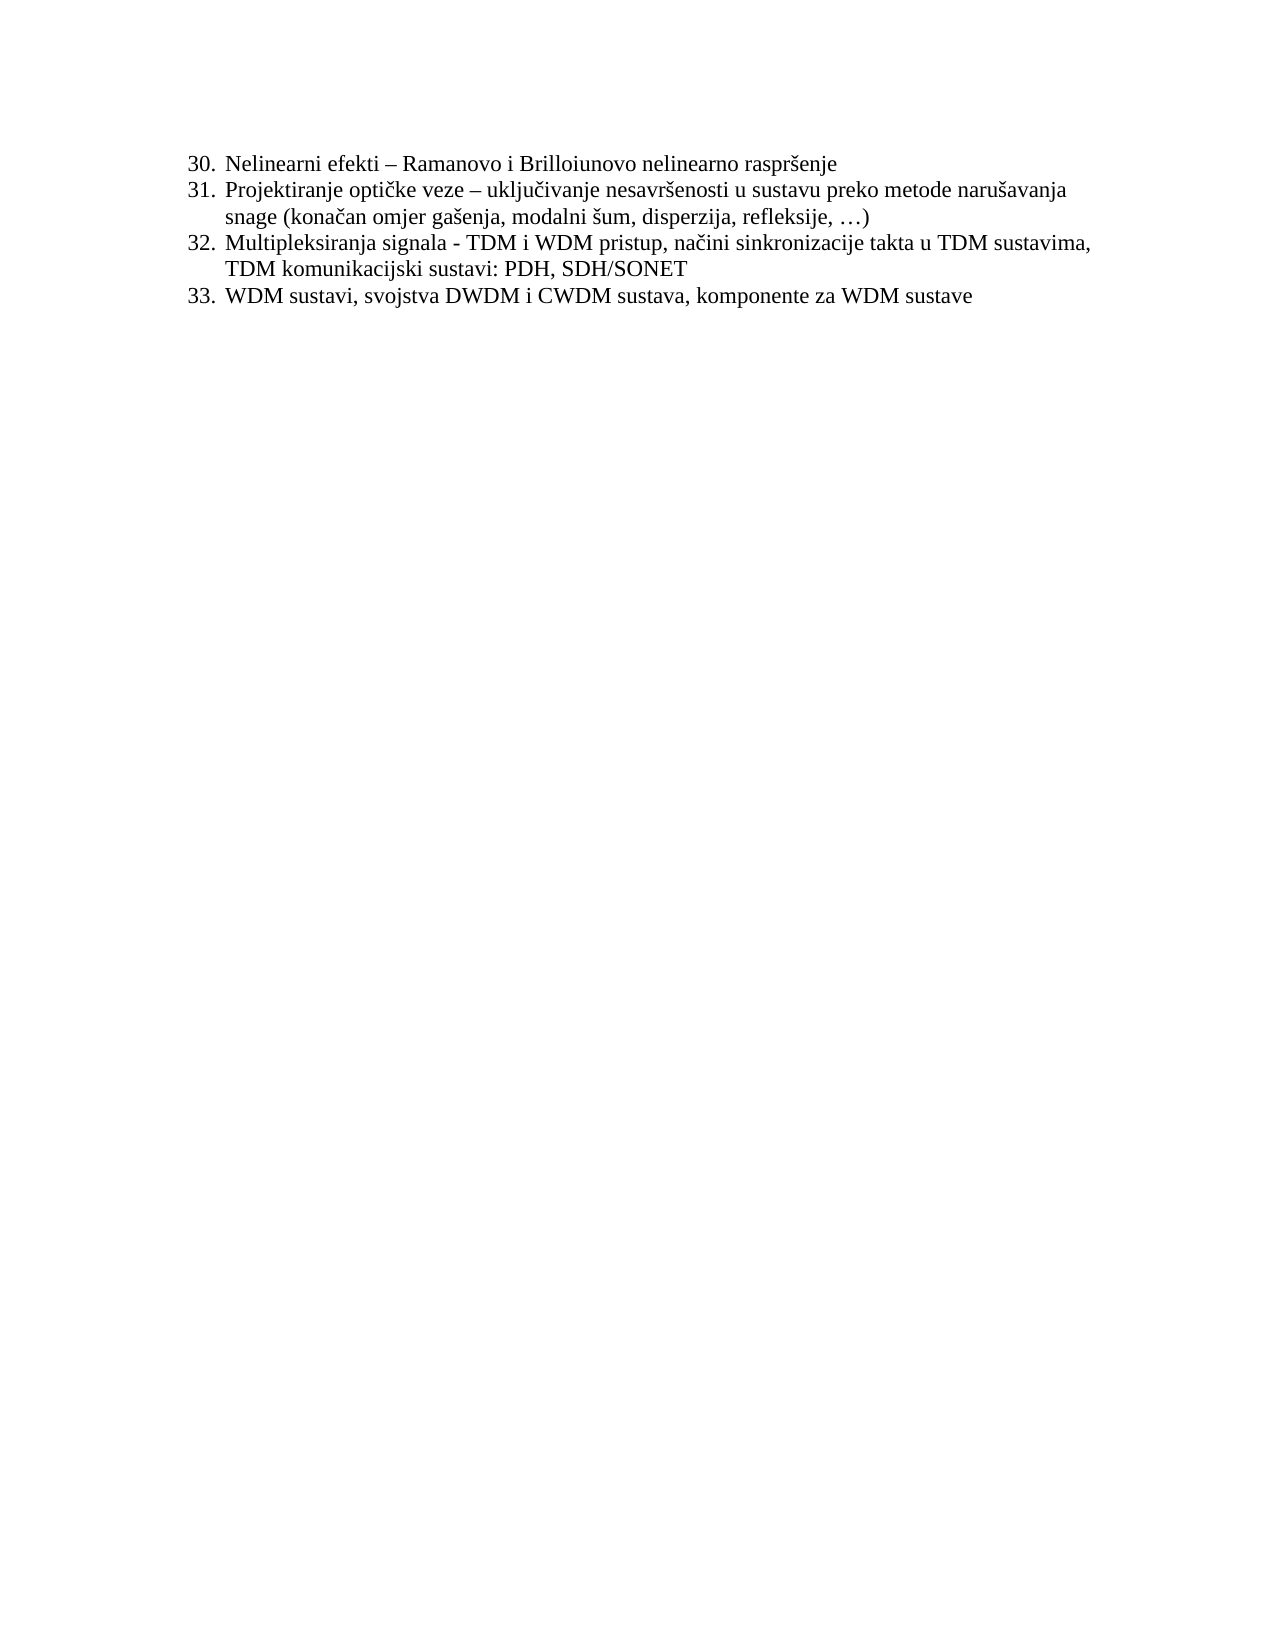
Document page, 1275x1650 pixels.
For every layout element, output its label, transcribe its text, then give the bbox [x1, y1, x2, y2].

list WDM sustavi, svojstva DWDM i CWDM sustava, komponente za WDM sustave [187, 282, 1125, 308]
list Nelinearni efekti – Ramanovo i Brilloiunovo nelinearno raspršenje [187, 150, 1125, 176]
list Multipleksiranja signala - TDM i WDM pristup, načini sinkronizacije takta u TDM sustavima, TDM komunikacijski sustavi: PDH, SDH/SONET [187, 229, 1125, 282]
list Projektiranje optičke veze – uključivanje nesavršenosti u sustavu preko metode narušavanja snage (konačan omjer gašenja, modalni šum, disperzija, refleksije, …) [187, 176, 1125, 229]
